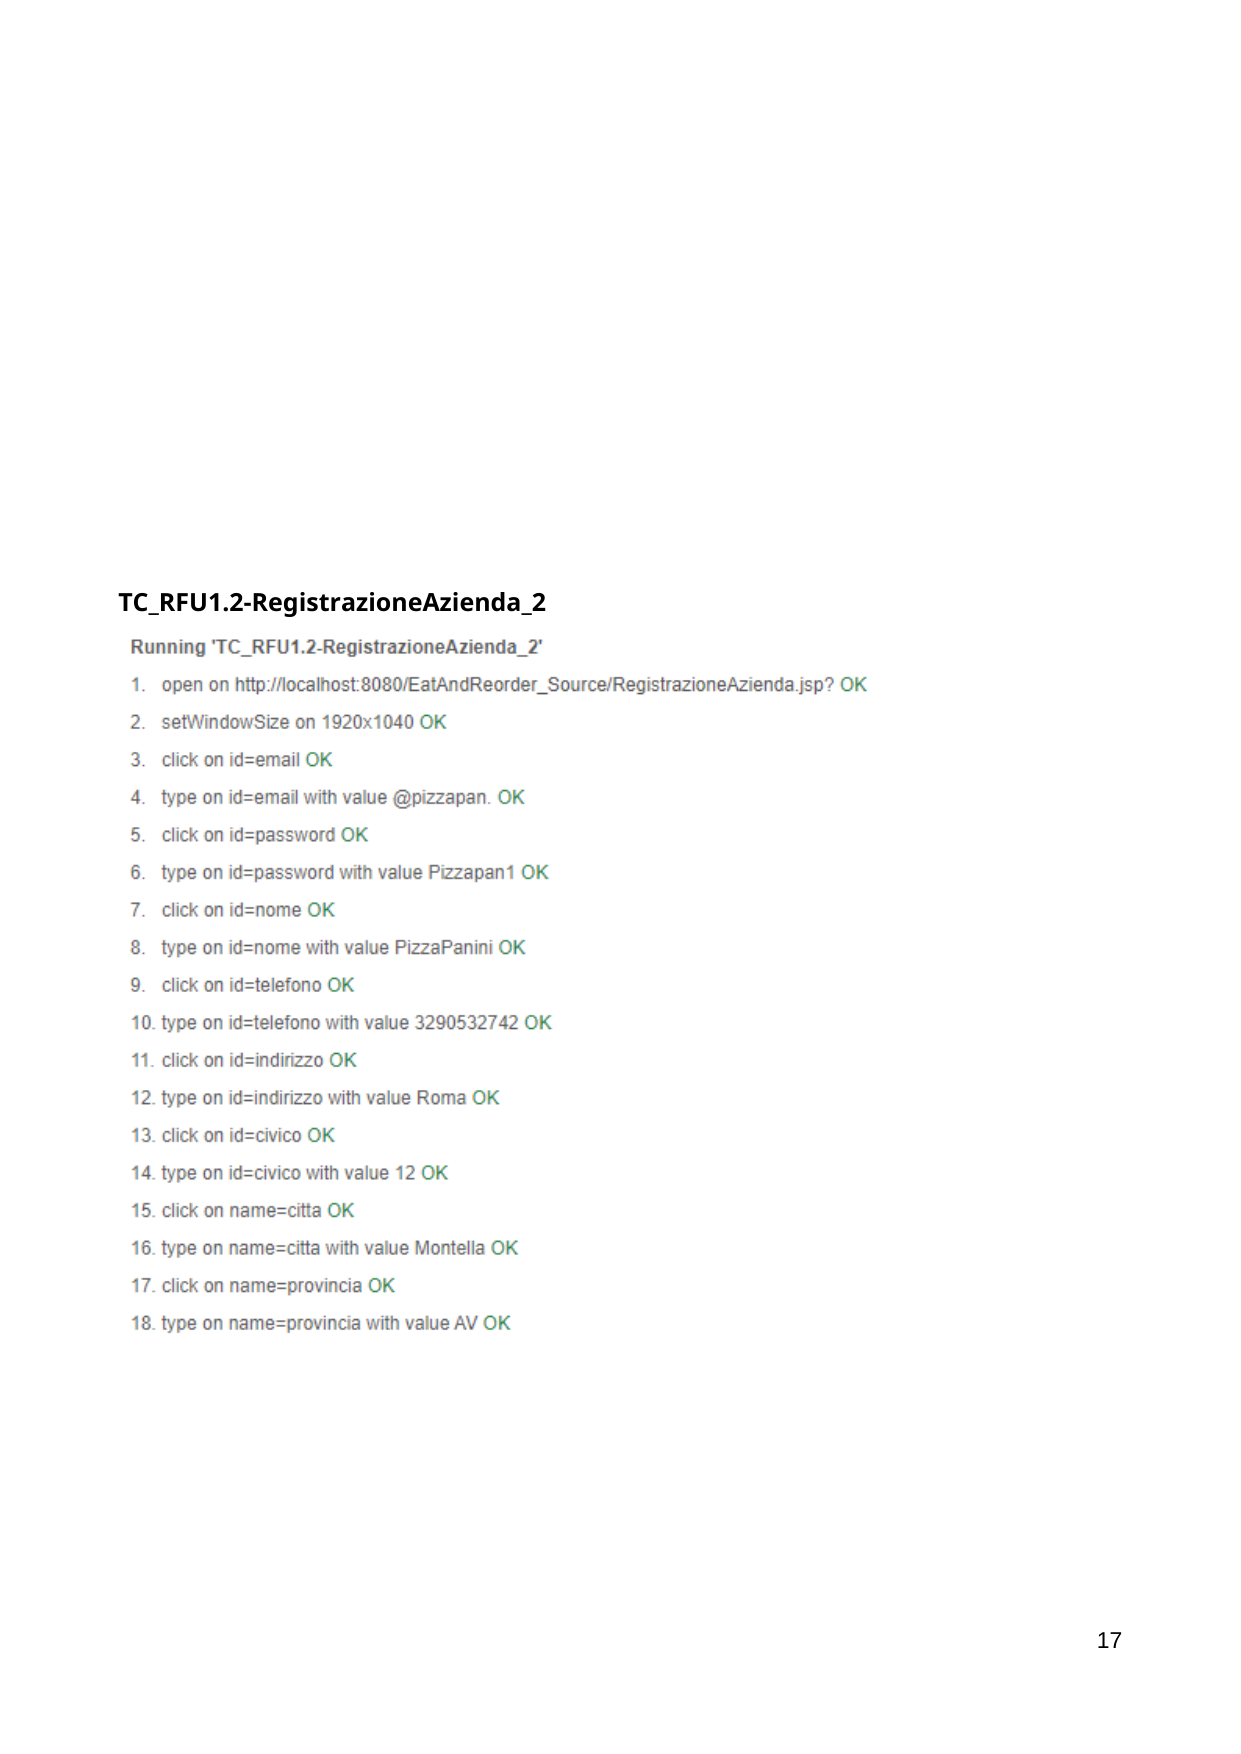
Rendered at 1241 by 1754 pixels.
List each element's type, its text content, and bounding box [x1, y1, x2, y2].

text TC_RFU1.2-RegistrazioneAzienda_2 [118, 584, 1122, 618]
picture [118, 633, 887, 1341]
